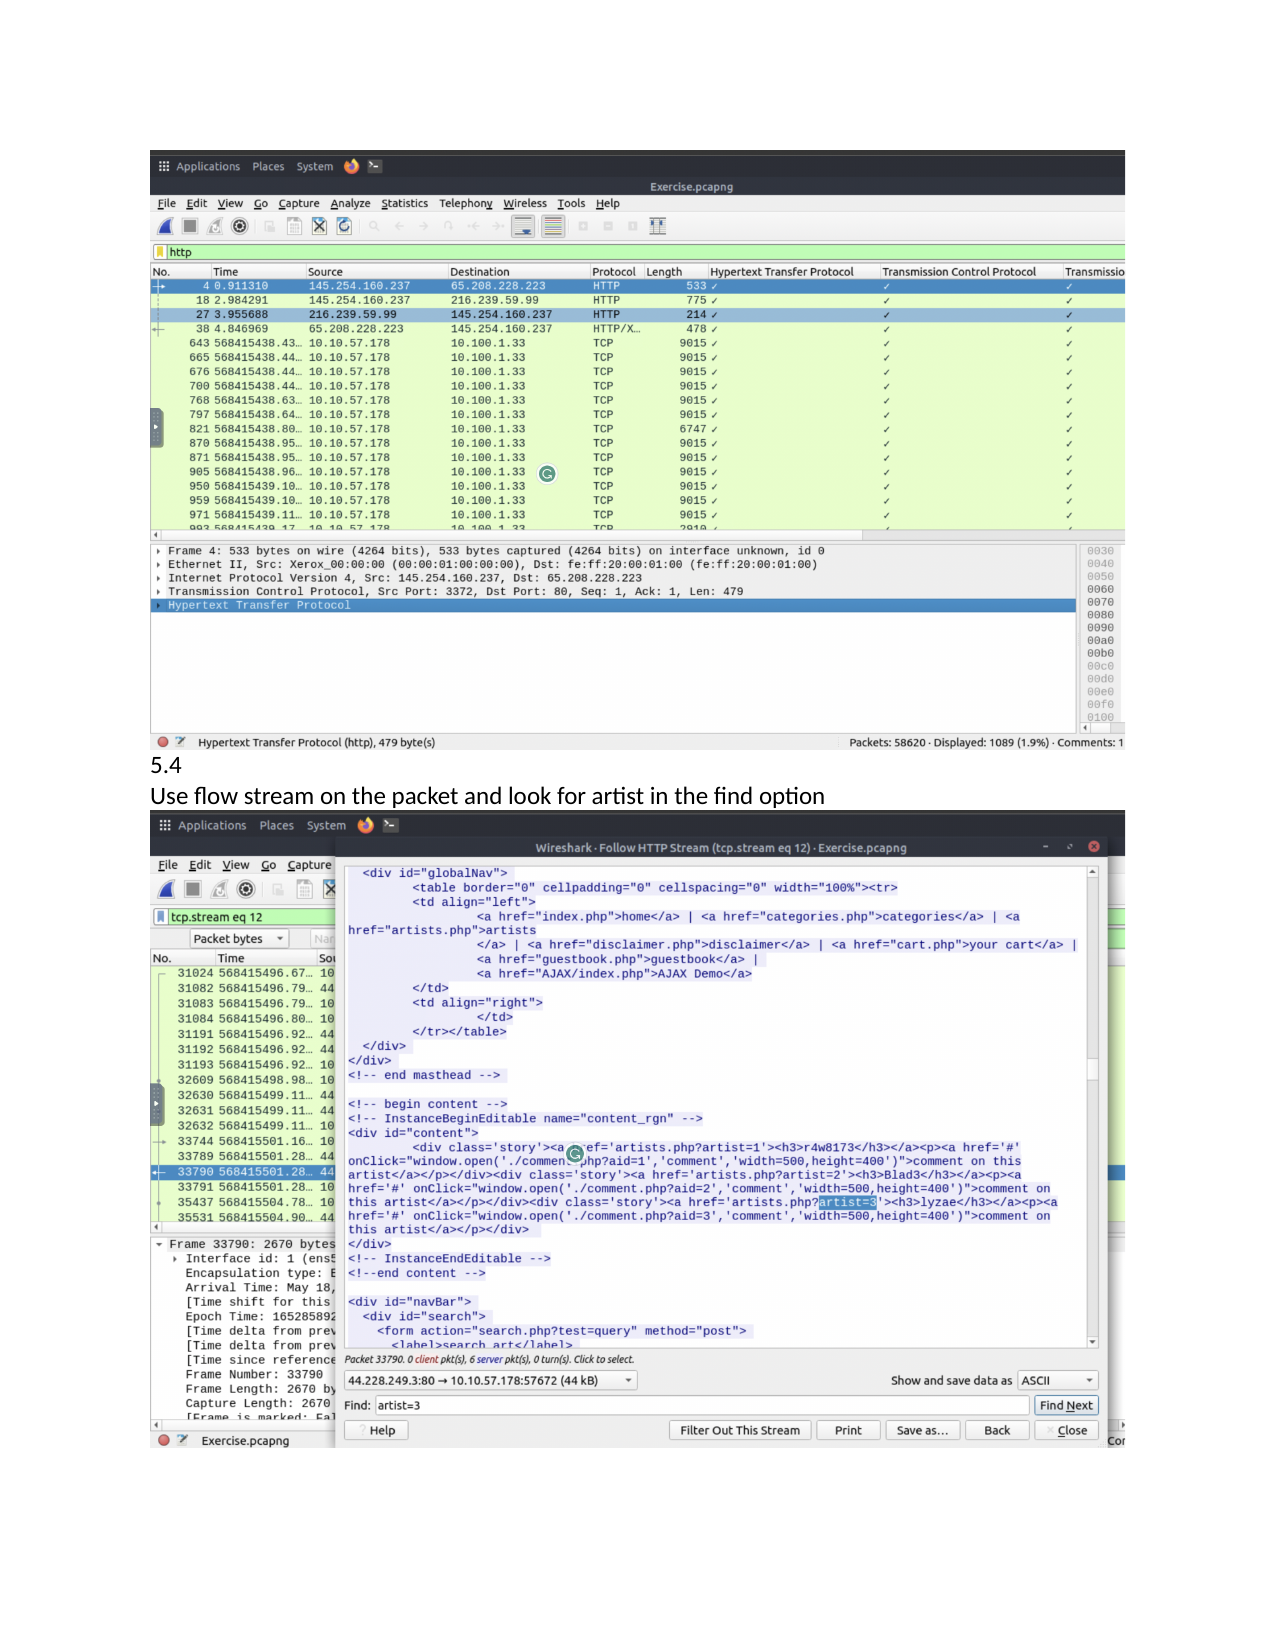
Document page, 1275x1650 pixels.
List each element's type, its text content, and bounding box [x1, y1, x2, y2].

text 5.4 [150, 750, 1125, 780]
picture [150, 810, 1125, 1448]
text Use flow stream on the packet and look for artist in the find option [150, 780, 1125, 810]
picture [150, 150, 1125, 750]
